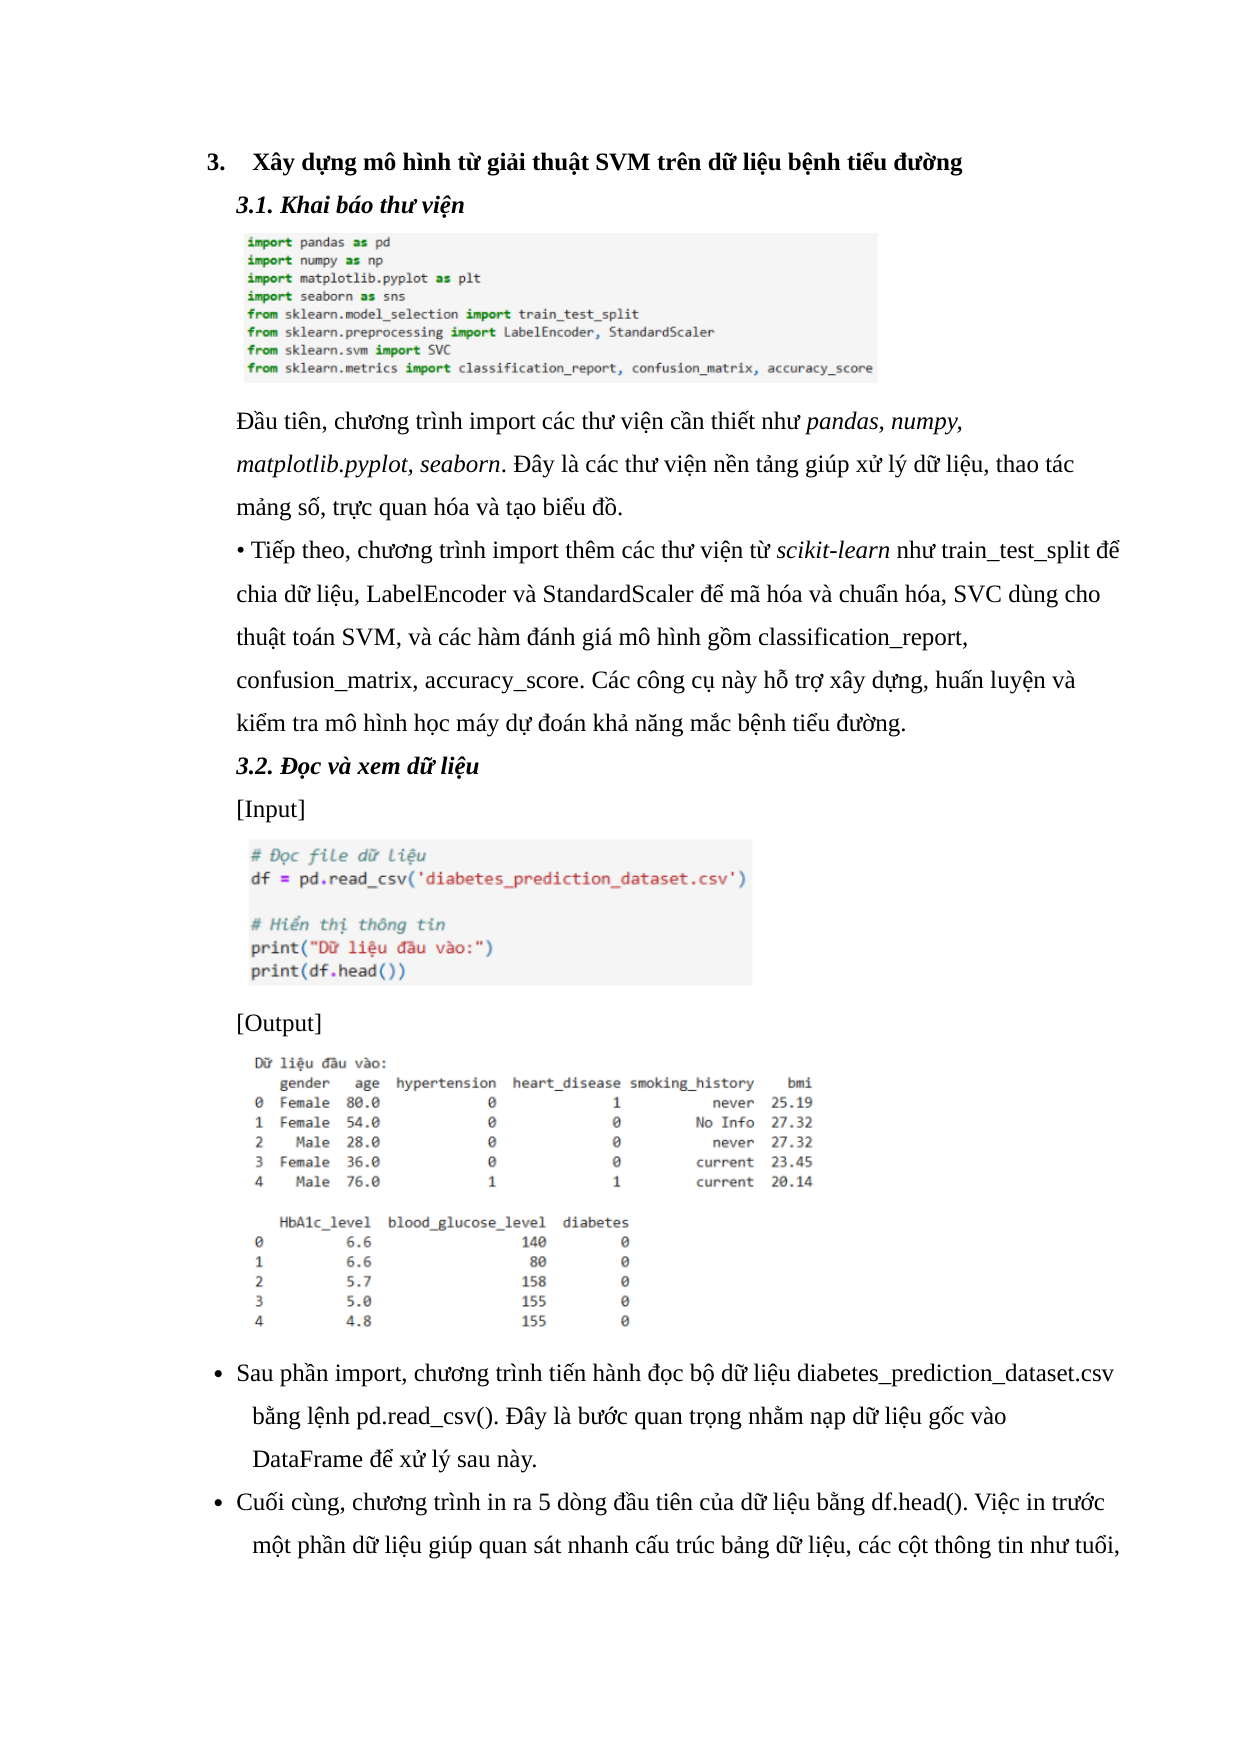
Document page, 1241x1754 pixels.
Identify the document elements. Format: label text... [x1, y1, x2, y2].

list • Tiếp theo, chương trình import thêm các thư viện từ scikit-learn như train_test_split để chia dữ liệu, LabelEncoder và StandardScaler để mã hóa và chuẩn hóa, SVC dùng cho thuật toán SVM, và các hàm đánh giá mô hình gồm classification_report, confusion_matrix, accuracy_score. Các công cụ này hỗ trợ xây dựng, huấn luyện và kiểm tra mô hình học máy dự đoán khả năng mắc bệnh tiểu đường. [236, 536, 1122, 737]
list [Output] [236, 1008, 1122, 1037]
picture [236, 1051, 828, 1342]
list Đầu tiên, chương trình import các thư viện cần thiết như pandas, numpy, matplotlib.pyplot, seaborn. Đây là các thư viện nền tảng giúp xử lý dữ liệu, thao tác mảng số, trực quan hóa và tạo biểu đồ. [236, 406, 1122, 521]
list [214, 1487, 1122, 1559]
list Xây dựng mô hình từ giải thuật SVM trên dữ liệu bệnh tiểu đường [207, 147, 1122, 176]
picture [236, 233, 882, 390]
list 3.1. Khai báo thư viện [236, 190, 1122, 219]
picture [236, 837, 759, 991]
list Sau phần import, chương trình tiến hành đọc bộ dữ liệu diabetes_prediction_dataset.csv bằng lệnh pd.read_csv(). Đây là bước quan trọng nhằm nạp dữ liệu gốc vào DataFrame để xử lý sau này. [214, 1358, 1122, 1473]
list [Input] [236, 794, 1122, 823]
list 3.2. Đọc và xem dữ liệu [236, 751, 1122, 780]
